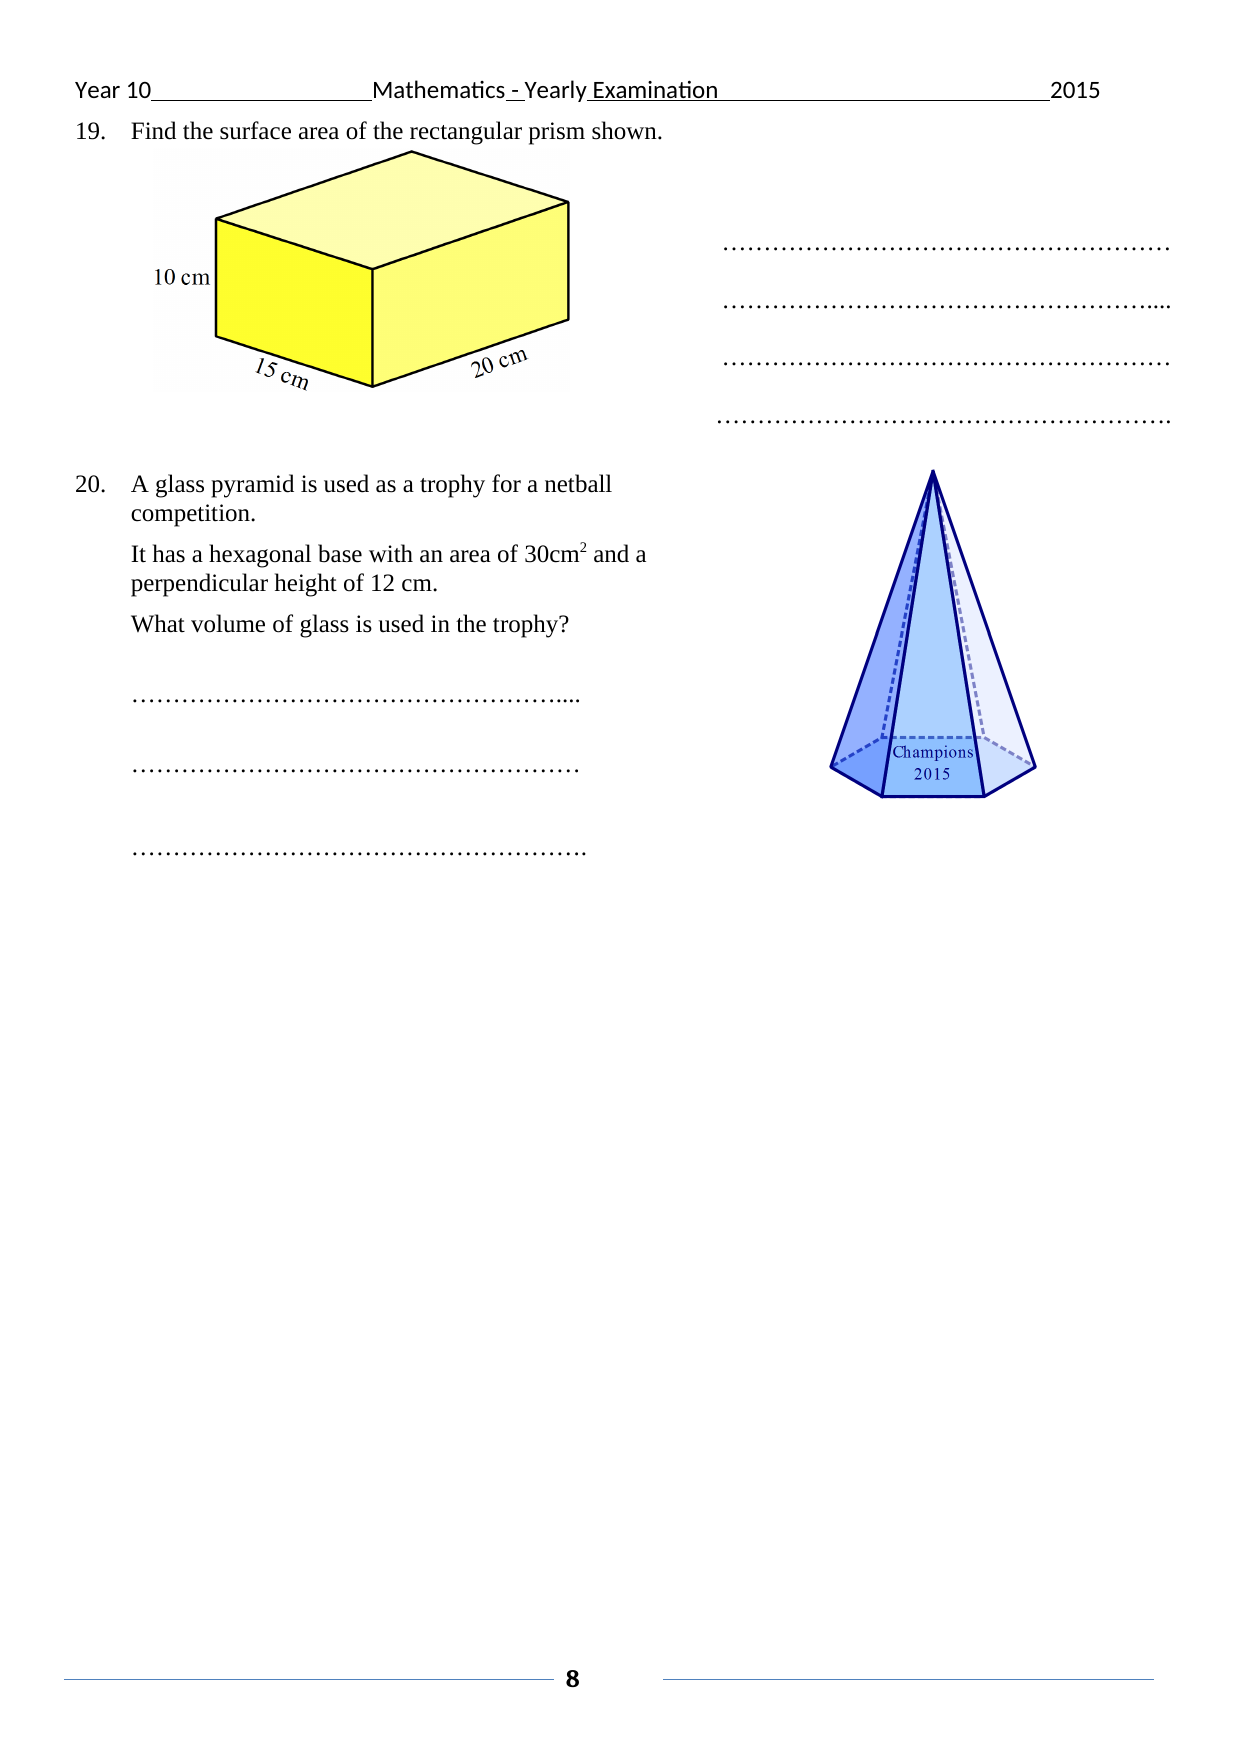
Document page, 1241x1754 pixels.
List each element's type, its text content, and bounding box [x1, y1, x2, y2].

table_cell A glass pyramid is used as a trophy for a netball competition. It has a hexagonal base with an area of 30cm2 and a perpendicular height of 12 cm. What volume of glass is used in the trophy? …………………………………………….... ……………………………………………… ………………………………………………. [119, 457, 1182, 873]
table_cell 19. [64, 104, 119, 457]
picture [826, 466, 1039, 801]
picture [153, 148, 571, 392]
table_cell 20. [64, 457, 119, 873]
table_cell Find the surface area of the rectangular prism shown. ……………………………………………… …………………………………………….... ……………………………………………… ………………………………………………. [119, 104, 1182, 457]
